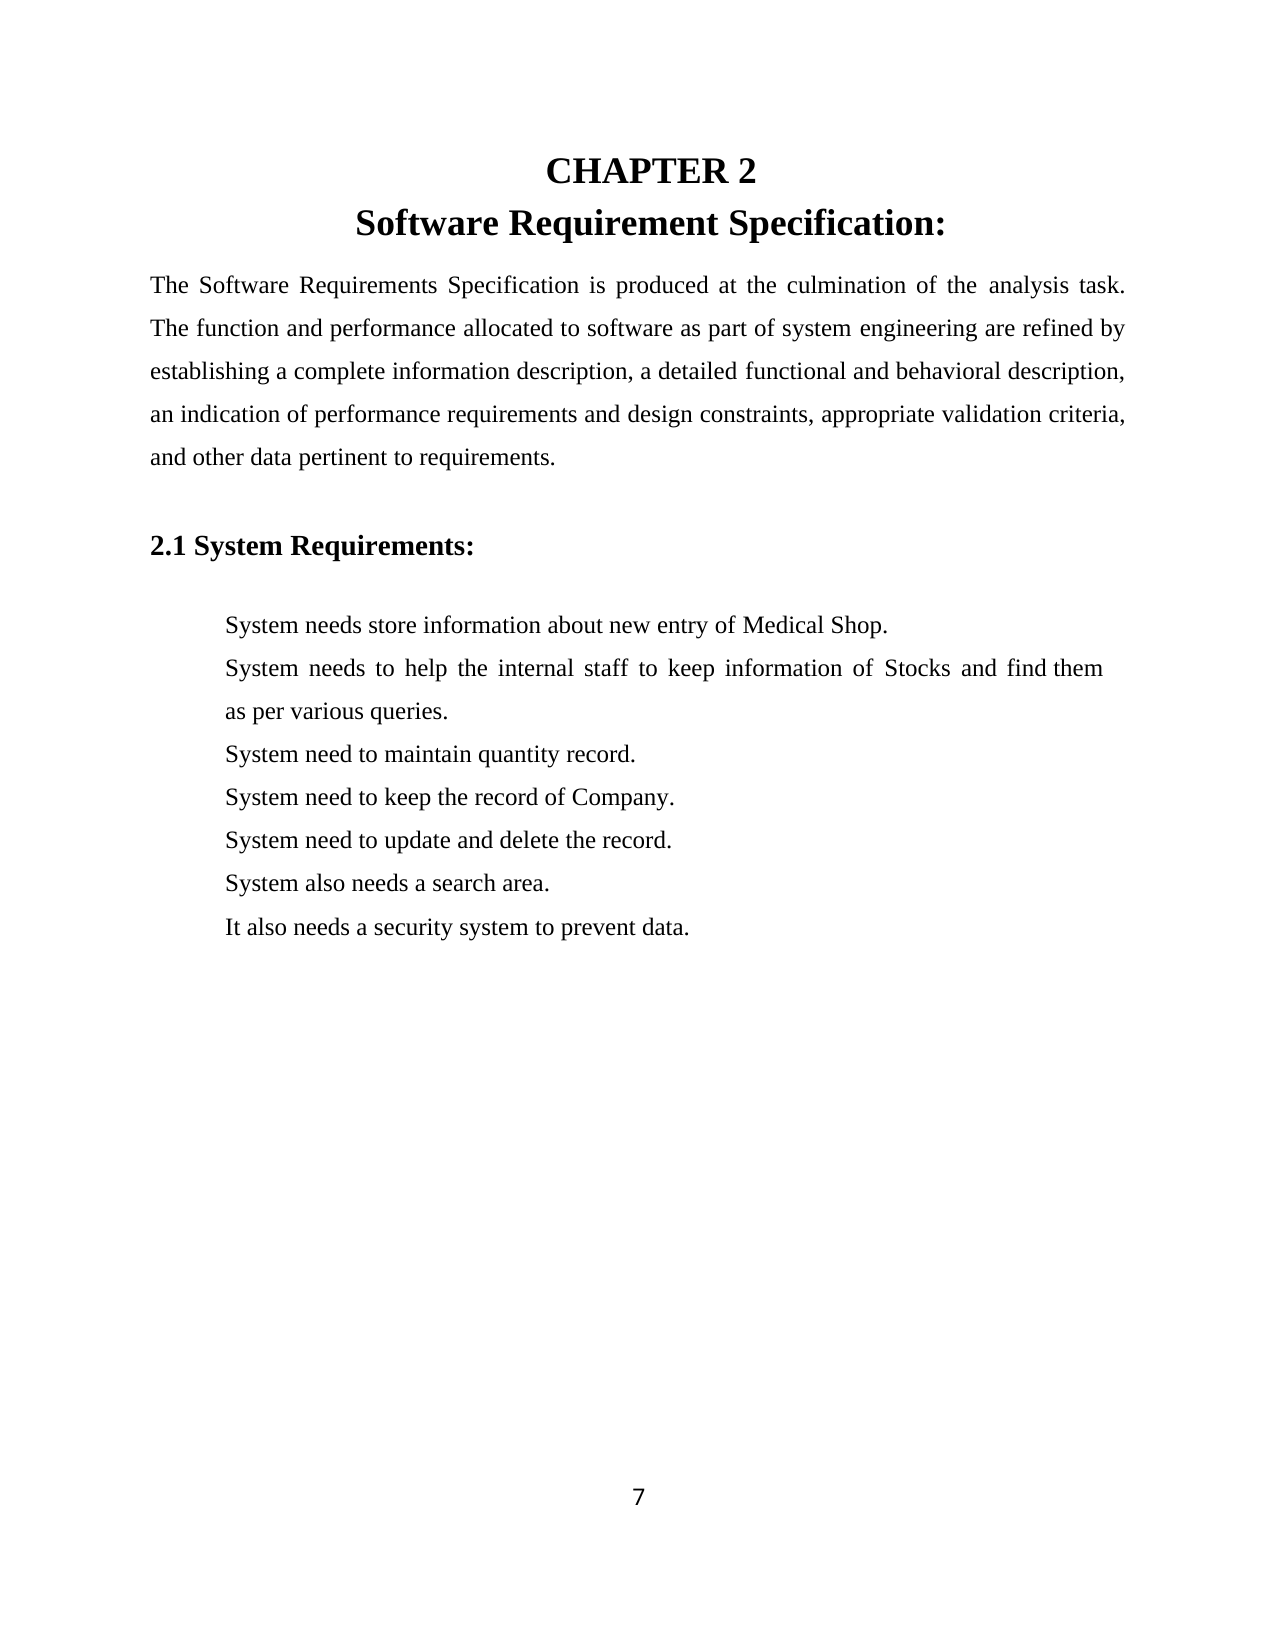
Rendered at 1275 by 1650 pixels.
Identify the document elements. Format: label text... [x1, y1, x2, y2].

text The Software Requirements Specification is produced at the culmination of the analysis task. The function and performance allocated to software as part of system engineering are refined by establishing a complete information description, a detailed functional and behavioral description, an indication of performance requirements and design constraints, appropriate validation criteria, and other data pertinent to requirements. [150, 270, 1125, 471]
list System need to keep the record of Company. [187, 782, 1152, 811]
subtitle Software Requirement Specification: [150, 201, 1152, 244]
list It also needs a security system to prevent data. [187, 912, 1152, 941]
subtitle CHAPTER 2 [150, 149, 1152, 192]
list System need to update and delete the record. [187, 826, 1152, 854]
list System needs store information about new entry of Medical Shop. [187, 610, 1152, 638]
list System need to maintain quantity record. [187, 739, 1152, 768]
list System also needs a search area. [187, 868, 1152, 897]
text 2.1 System Requirements: [150, 528, 1152, 562]
list System needs to help the internal staff to keep information of Stocks and find them as per various queries. [187, 653, 1126, 725]
